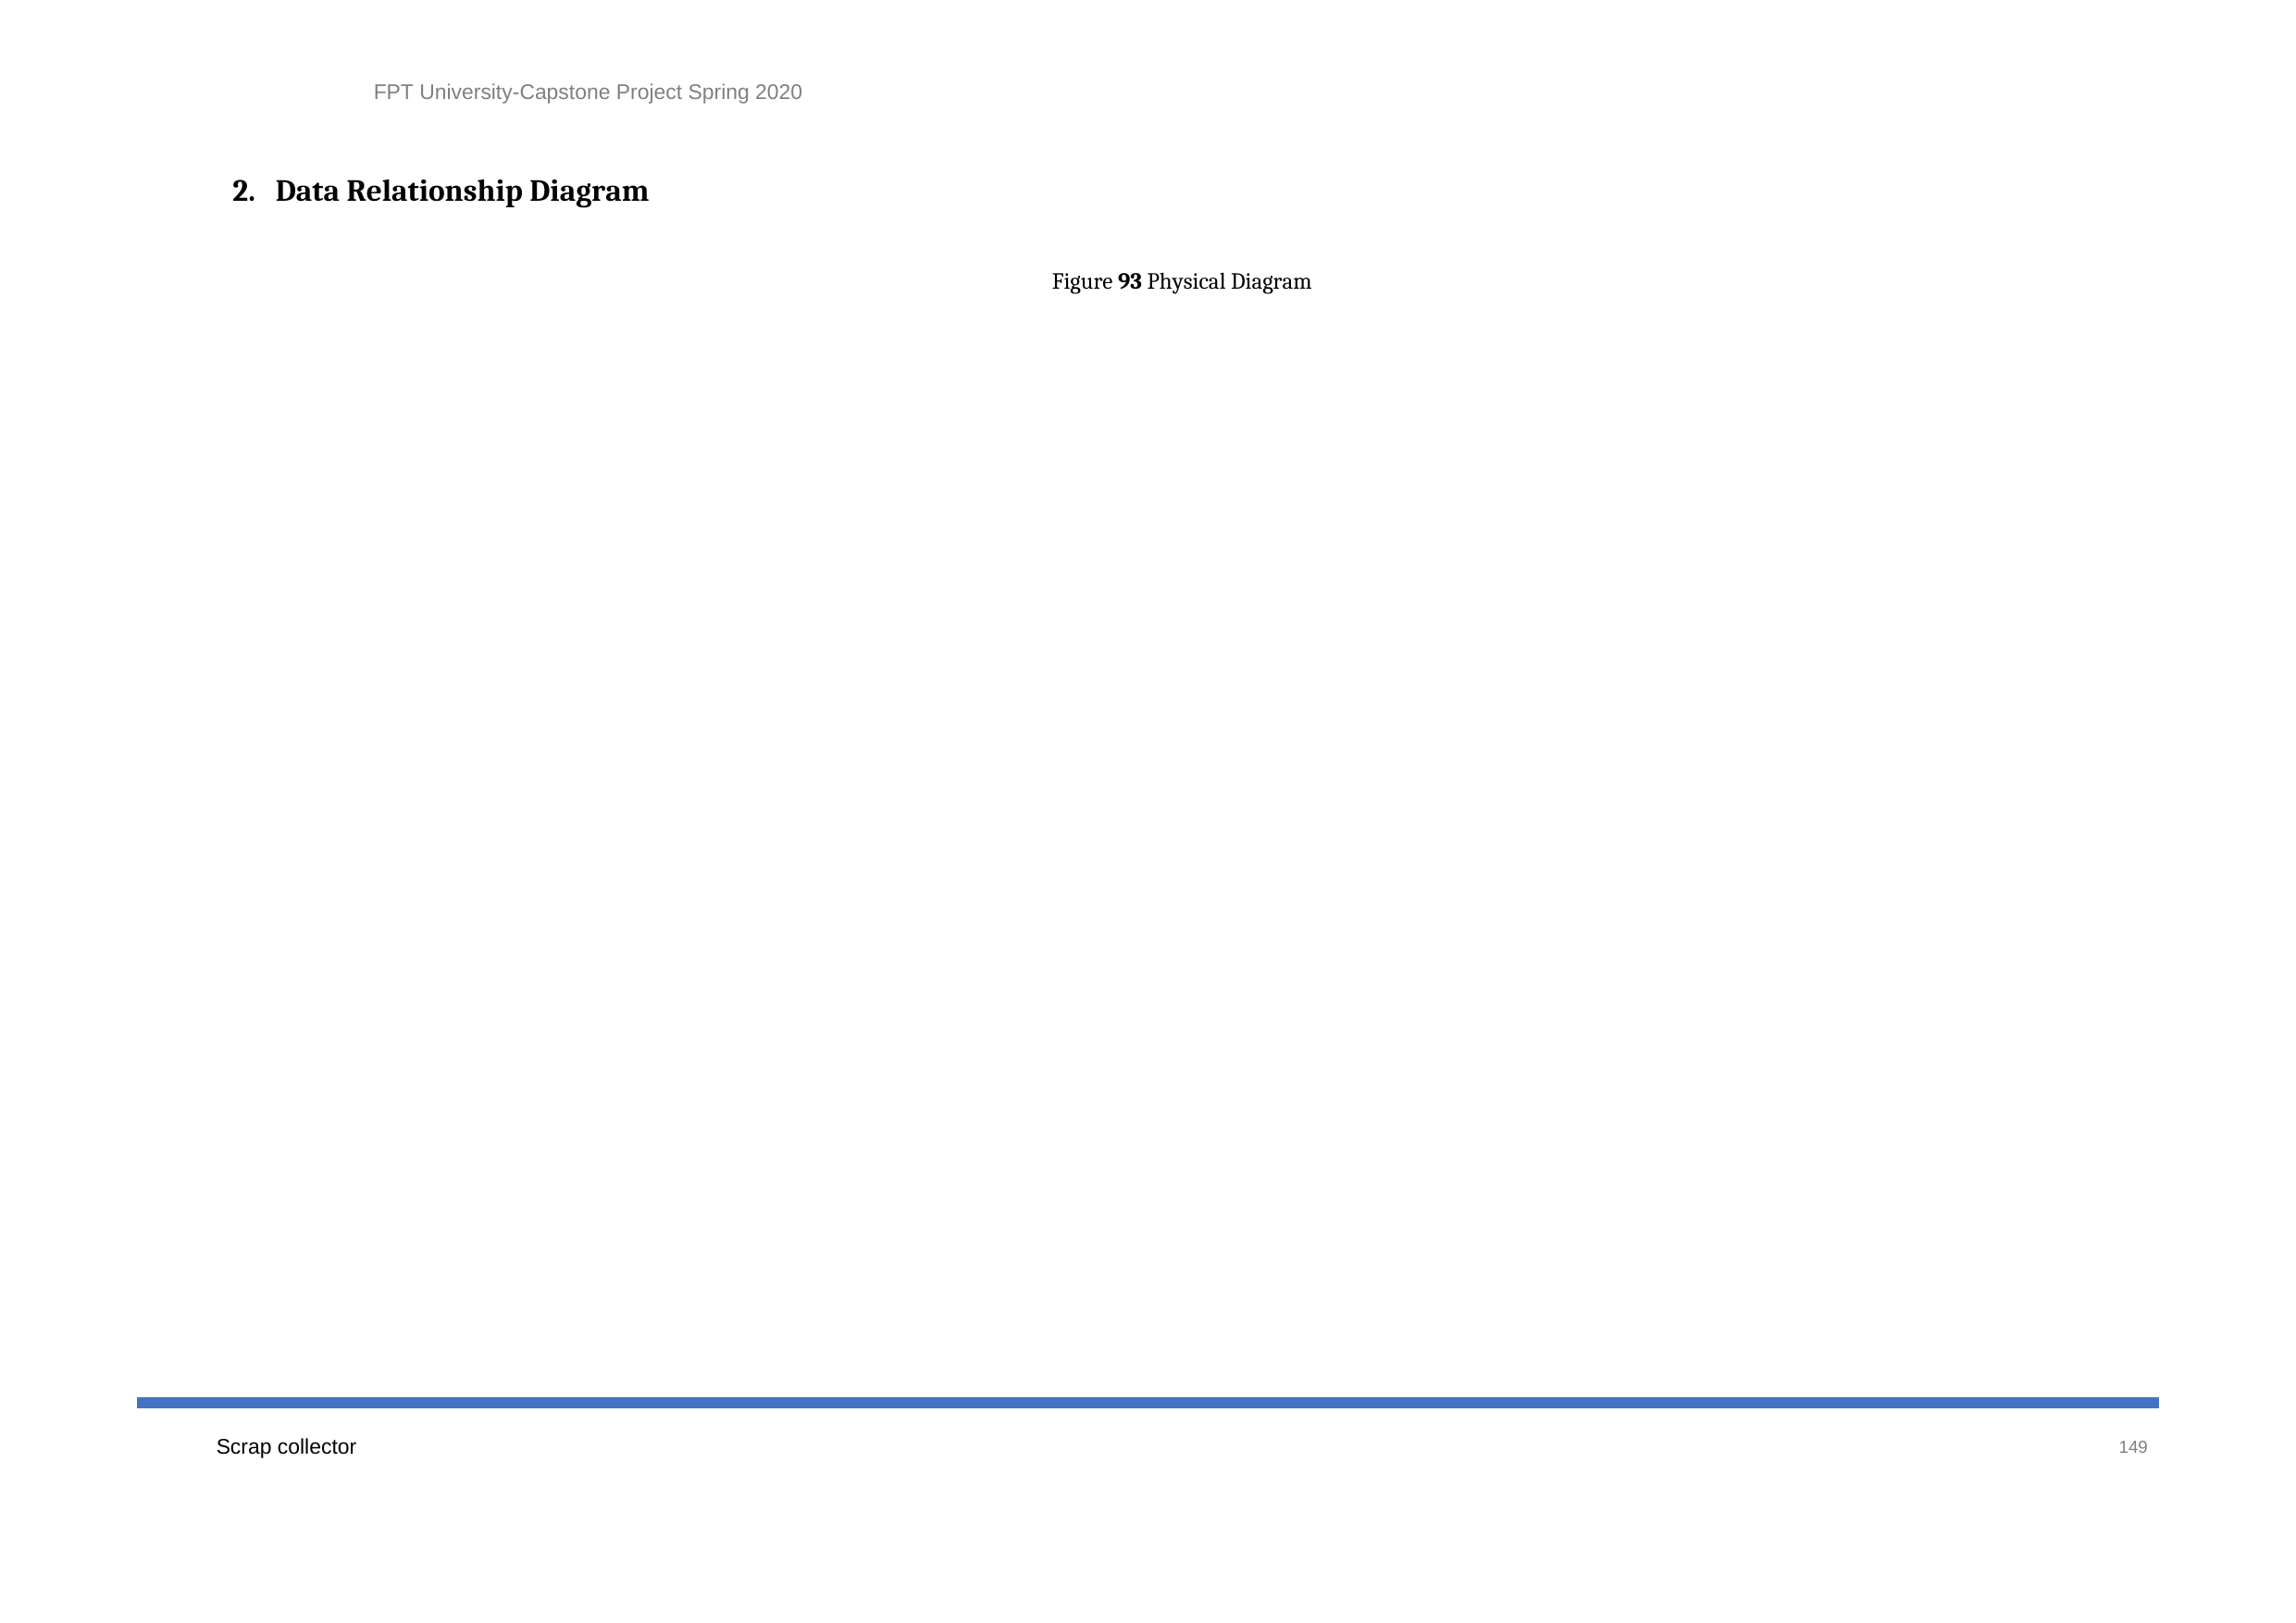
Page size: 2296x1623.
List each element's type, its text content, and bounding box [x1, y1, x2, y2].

subtitle Data Relationship Diagram [232, 173, 2159, 208]
